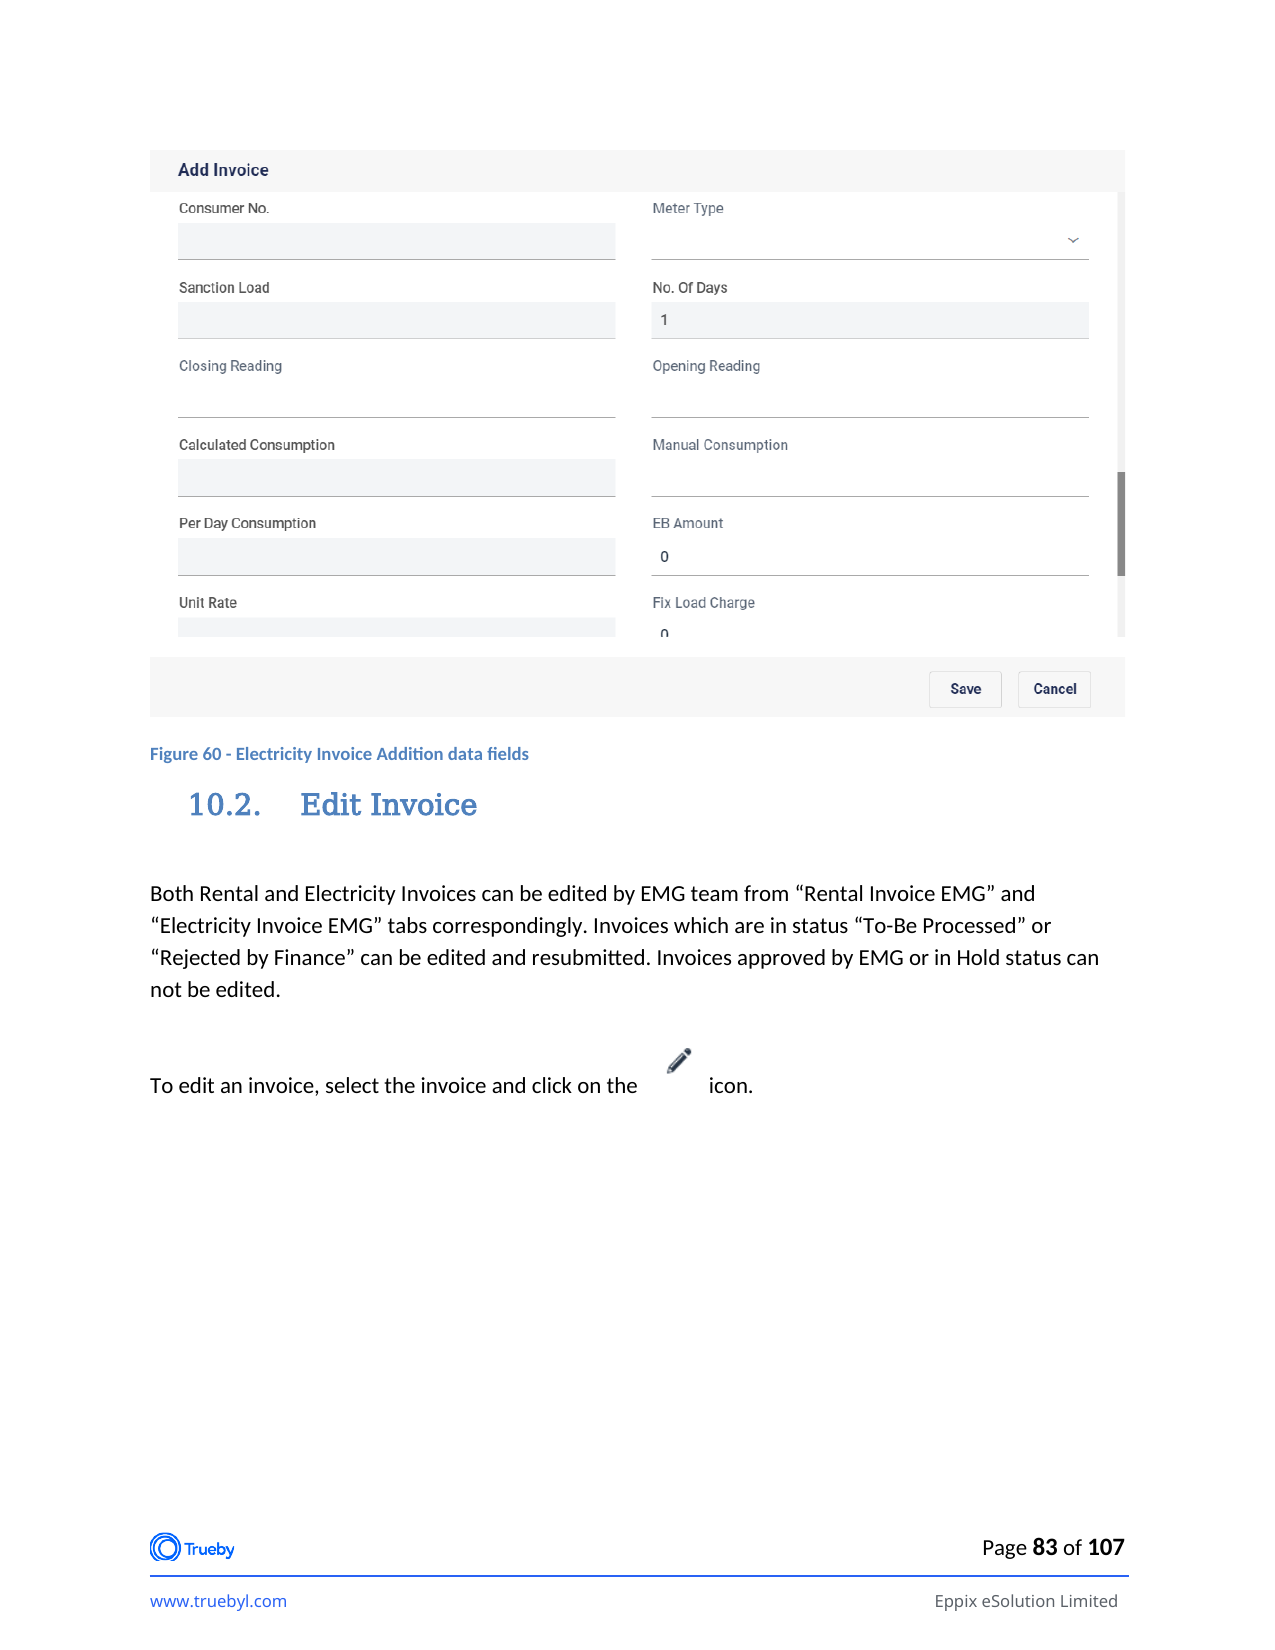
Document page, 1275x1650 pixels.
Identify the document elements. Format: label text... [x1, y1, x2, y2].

picture [643, 1028, 709, 1094]
text Figure 60 - Electricity Invoice Addition data fields [150, 742, 1125, 765]
text Both Rental and Electricity Invoices can be edited by EMG team from “Rental Invoice EMG” and “Electricity Invoice EMG” tabs correspondingly. Invoices which are in status “To-Be Processed” or “Rejected by Finance” can be edited and resubmitted. Invoices approved by EMG or in Hold status can not be edited. [150, 879, 1125, 1003]
subtitle Edit Invoice [187, 786, 1125, 821]
picture [149, 1532, 235, 1561]
picture [150, 150, 1125, 717]
text To edit an invoice, select the invoice and click on the icon. [150, 1028, 1125, 1099]
